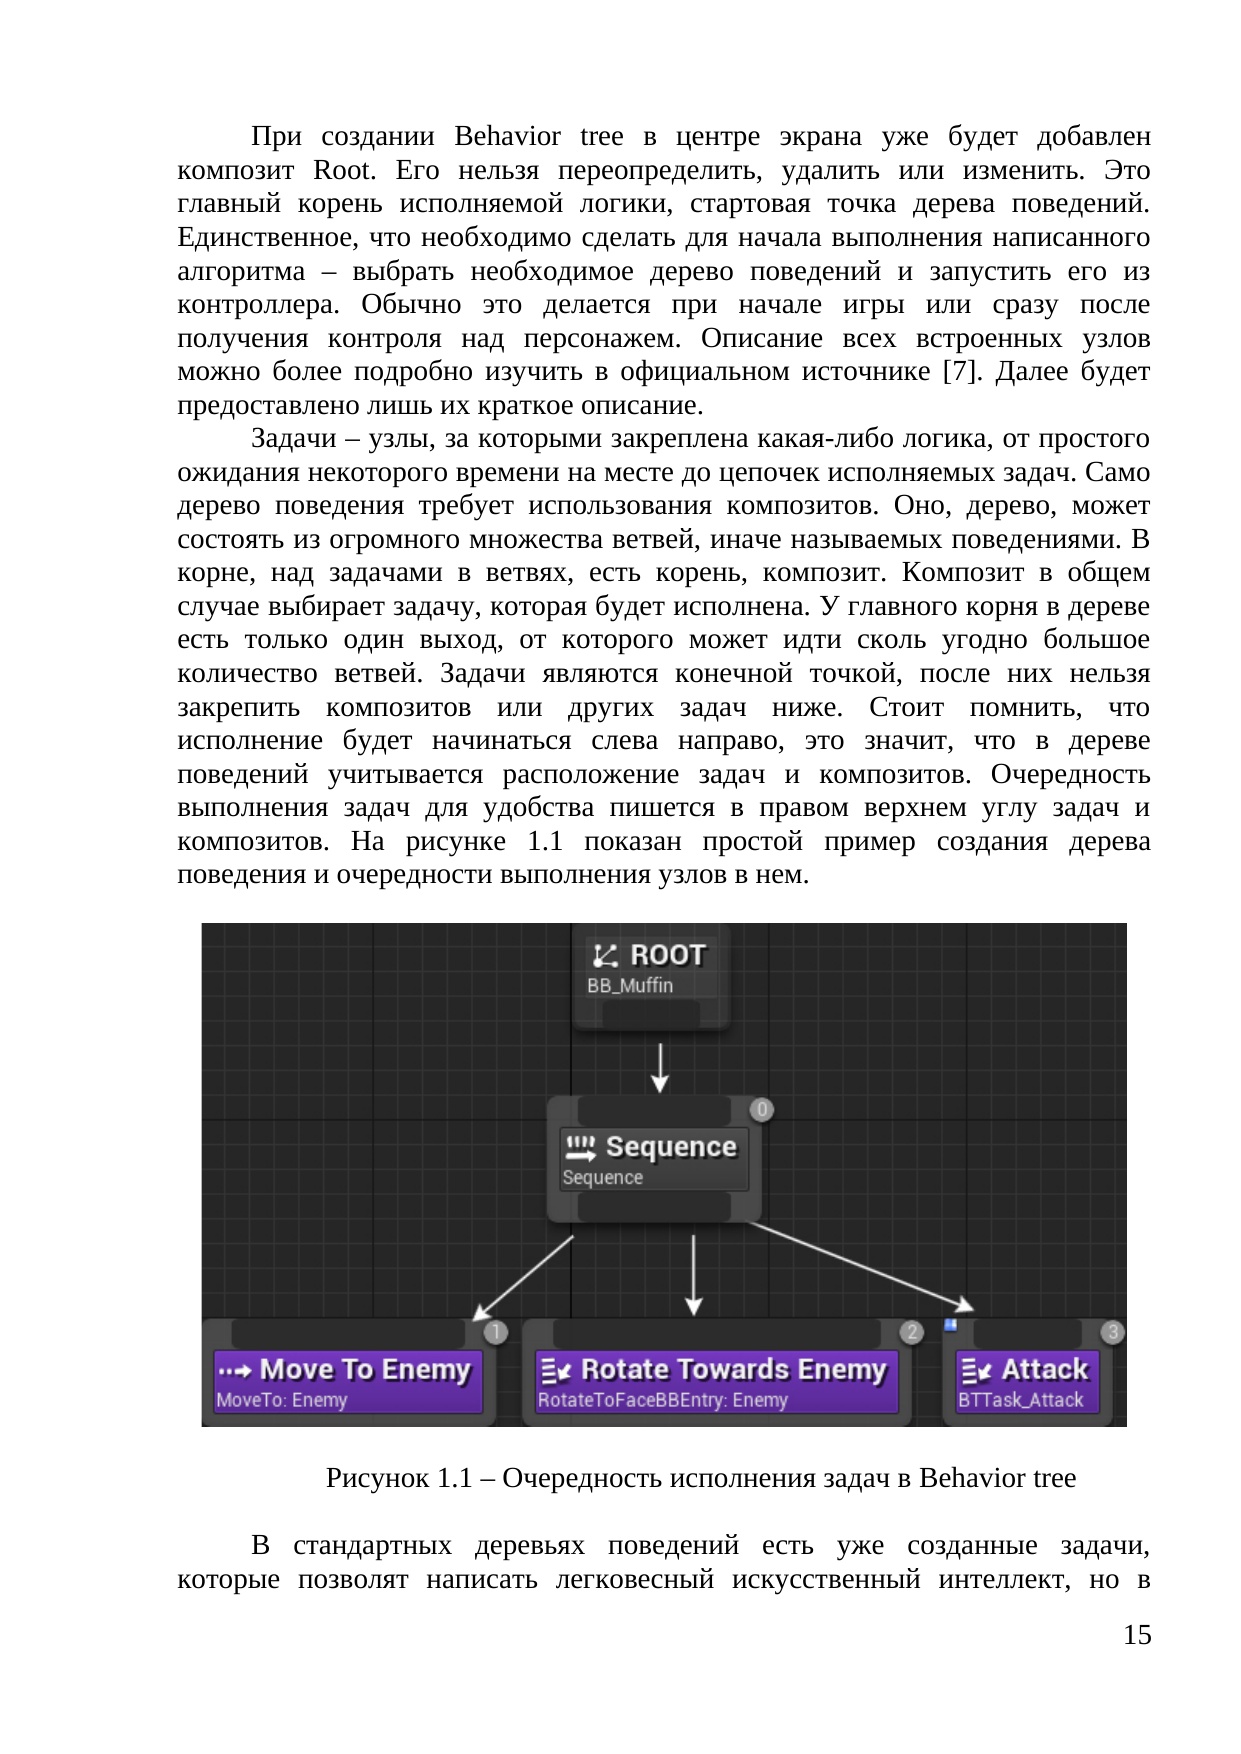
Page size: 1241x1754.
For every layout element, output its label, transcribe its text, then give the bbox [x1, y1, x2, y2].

text При создании Behavior tree в центре экрана уже будет добавлен композит Root. Его нельзя переопределить, удалить или изменить. Это главный корень исполняемой логики, стартовая точка дерева поведений. Единственное, что необходимо сделать для начала выполнения написанного алгоритма – выбрать необходимое дерево поведений и запустить его из контроллера. Обычно это делается при начале игры или сразу после получения контроля над персонажем. Описание всех встроенных узлов можно более подробно изучить в официальном источнике [7]. Далее будет предоставлено лишь их краткое описание. [177, 118, 1152, 420]
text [177, 1527, 1152, 1594]
text Задачи – узлы, за которыми закреплена какая-либо логика, от простого ожидания некоторого времени на месте до цепочек исполняемых задач. Само дерево поведения требует использования композитов. Оно, дерево, может состоять из огромного множества ветвей, иначе называемых поведениями. В корне, над задачами в ветвях, есть корень, композит. Композит в общем случае выбирает задачу, которая будет исполнена. У главного корня в дереве есть только один выход, от которого может идти сколь угодно большое количество ветвей. Задачи являются конечной точкой, после них нельзя закрепить композитов или других задач ниже. Стоит помнить, что исполнение будет начинаться слева направо, это значит, что в дереве поведений учитывается расположение задач и композитов. Очередность выполнения задач для удобства пишется в правом верхнем углу задач и композитов. На рисунке 1.1 показан простой пример создания дерева поведения и очередности выполнения узлов в нем. [177, 420, 1152, 890]
text Рисунок 1.1 – Очередность исполнения задач в Behavior tree [177, 1460, 1152, 1494]
picture [201, 923, 1127, 1427]
